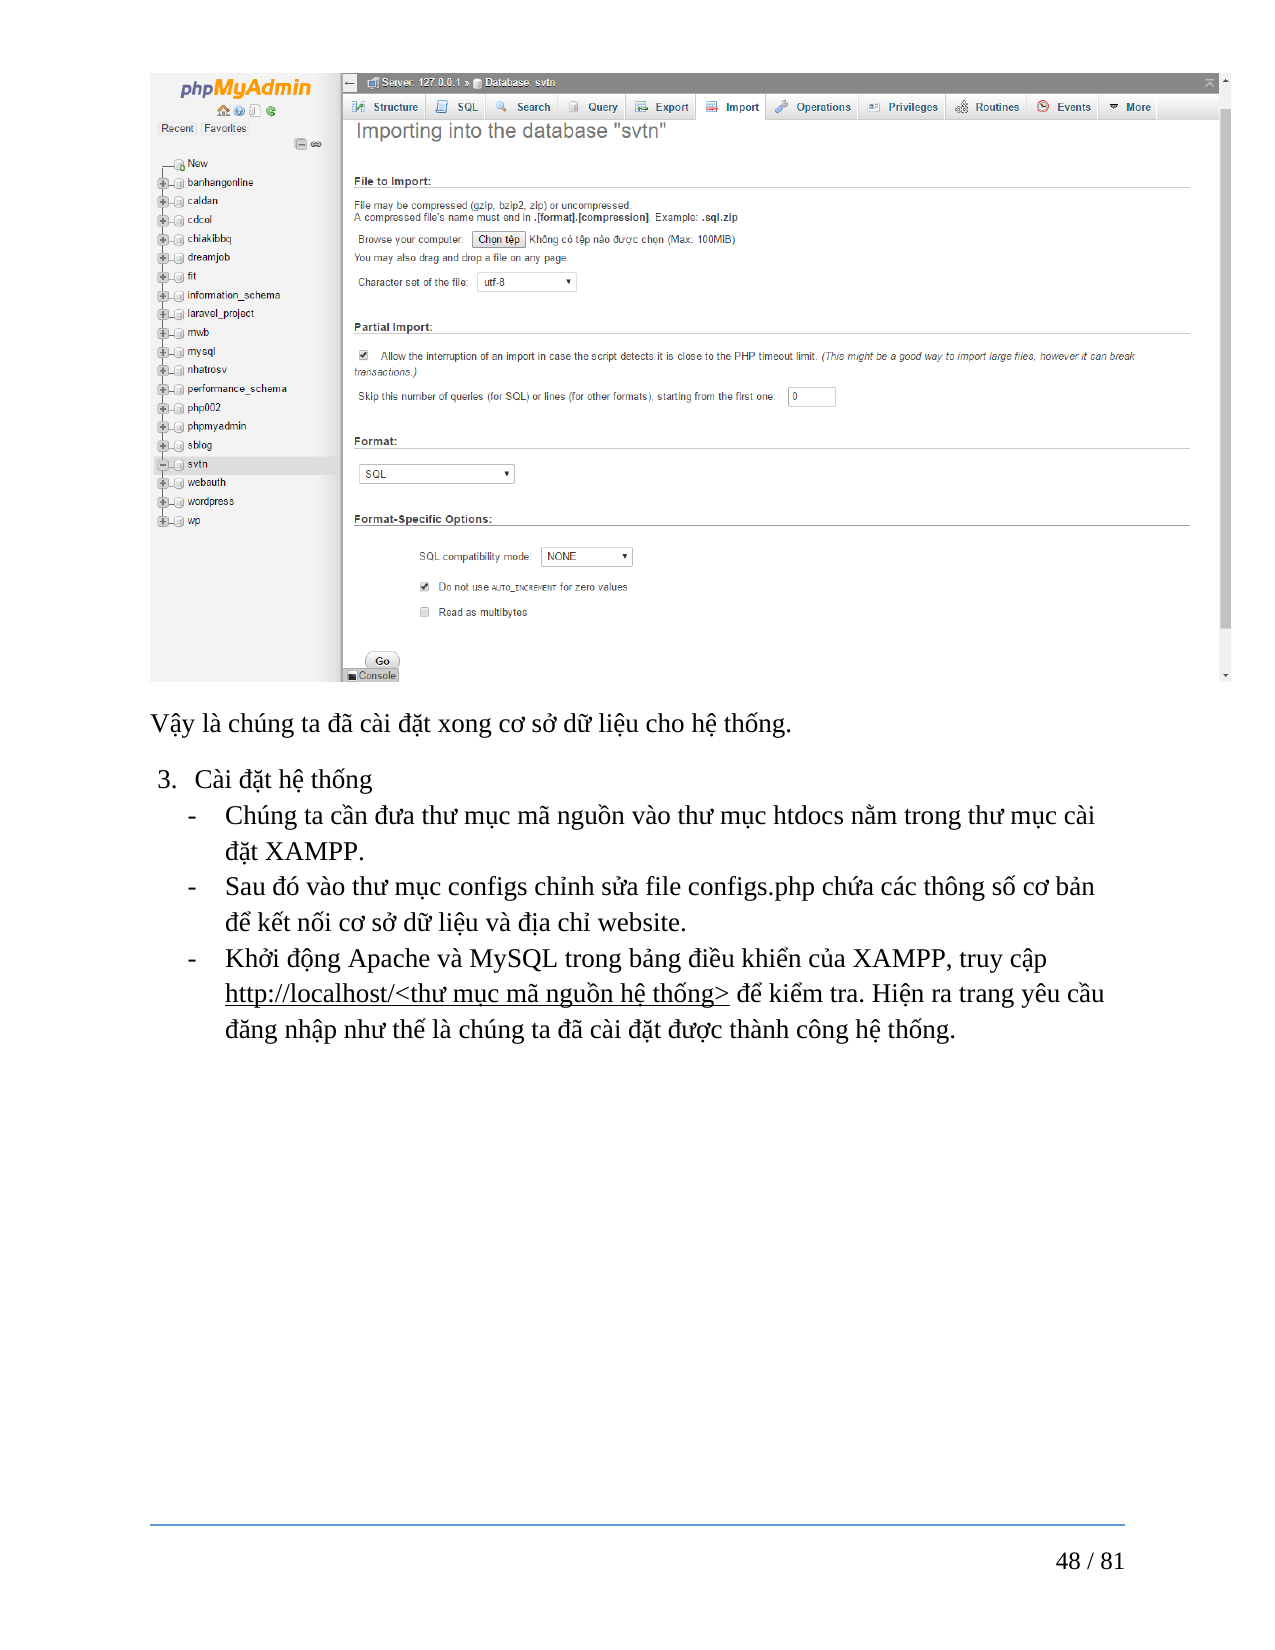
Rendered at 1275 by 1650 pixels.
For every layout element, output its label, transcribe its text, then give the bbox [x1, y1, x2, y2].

list Khởi động Apache và MySQL trong bảng điều khiển của XAMPP, truy cập http://localhost/<thư mục mã nguồn hệ thống> để kiểm tra. Hiện ra trang yêu cầu đăng nhập như thế là chúng ta đã cài đặt được thành công hệ thống. [187, 942, 1125, 1044]
list Chúng ta cần đưa thư mục mã nguồn vào thư mục htdocs nằm trong thư mục cài đặt XAMPP. [187, 799, 1125, 866]
list Cài đặt hệ thống [157, 763, 1125, 794]
picture [150, 73, 1232, 682]
list Sau đó vào thư mục configs chỉnh sửa file configs.php chứa các thông số cơ bản để kết nối cơ sở dữ liệu và địa chỉ website. [187, 870, 1125, 937]
text Vậy là chúng ta đã cài đặt xong cơ sở dữ liệu cho hệ thống. [150, 707, 1125, 738]
